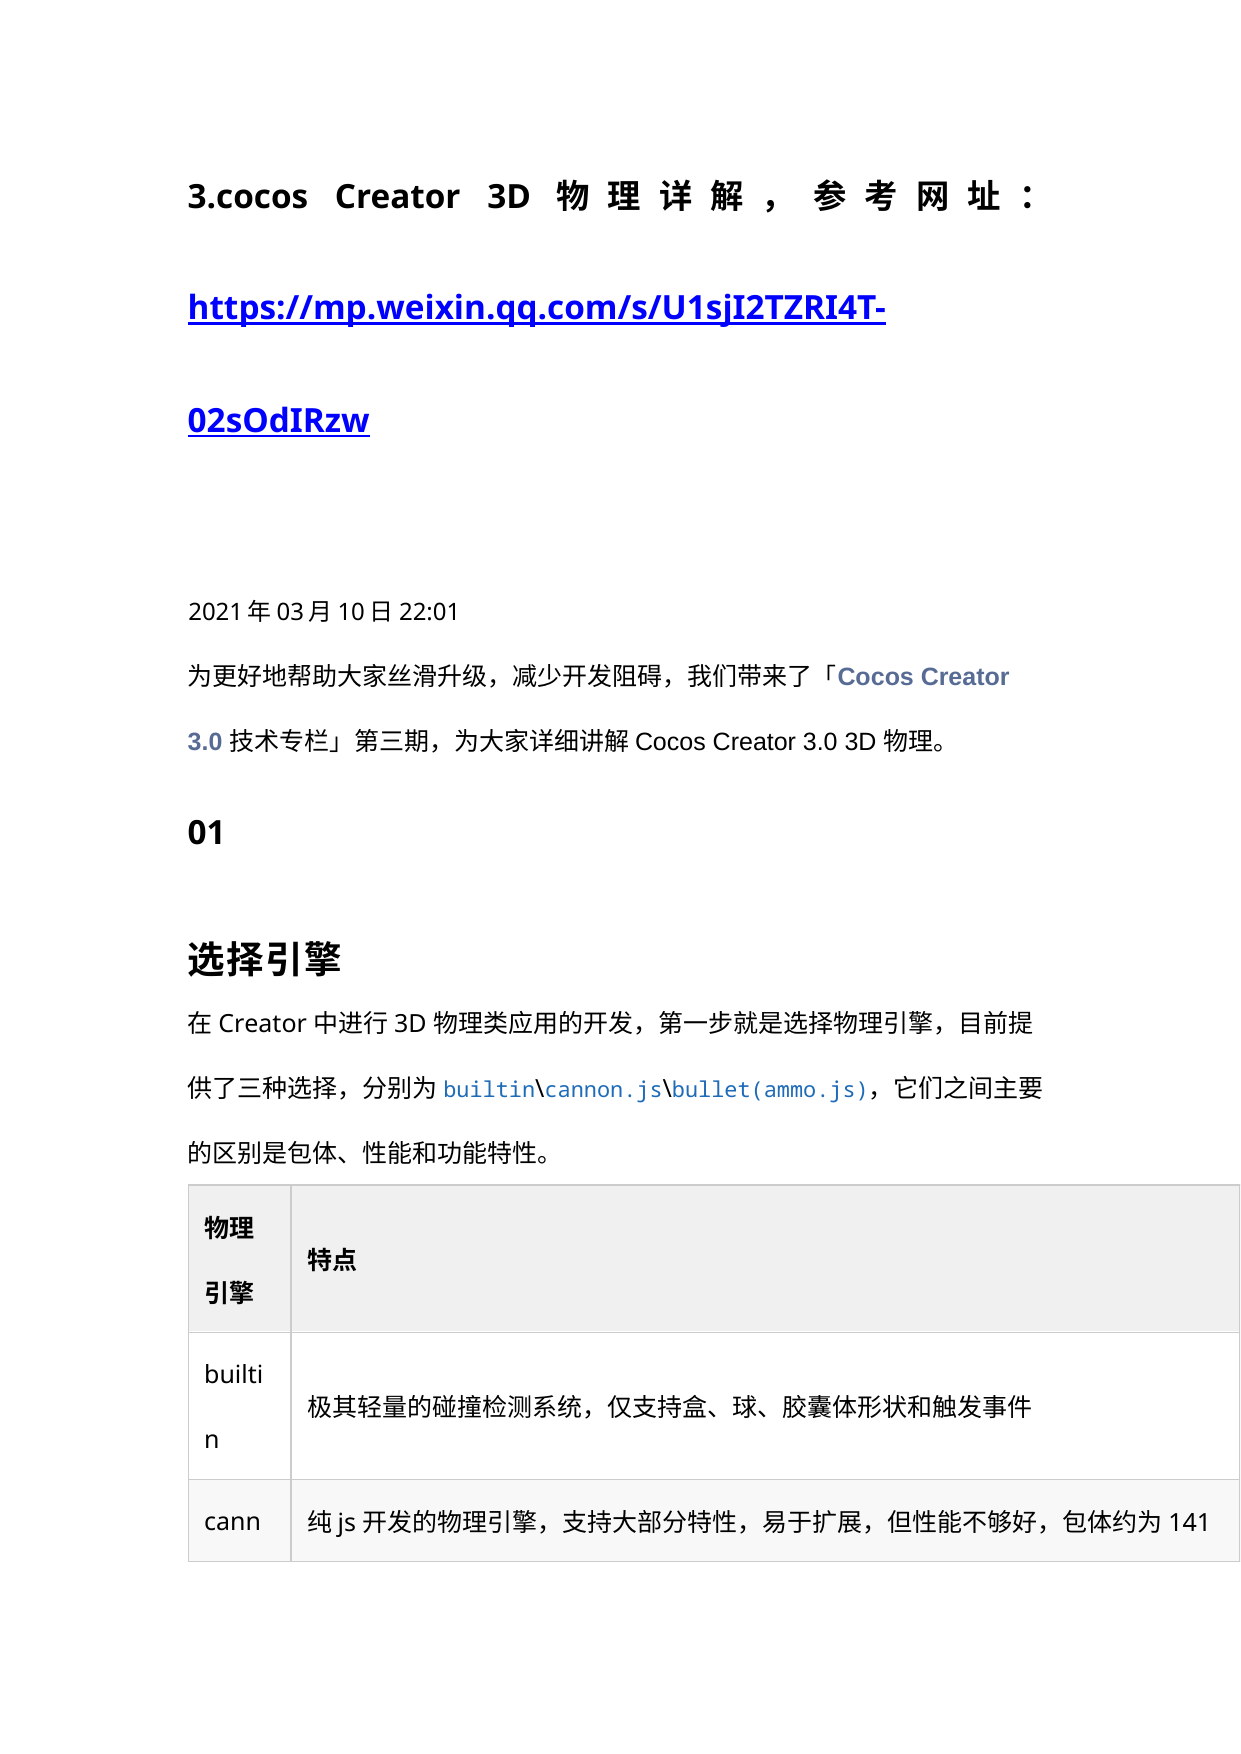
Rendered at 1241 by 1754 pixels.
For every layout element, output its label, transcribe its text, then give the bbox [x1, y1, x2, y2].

text 在 Creator 中进行 3D 物理类应用的开发，第一步就是选择物理引擎，目前提供了三种选择，分别为 builtin\cannon.js\bullet(ammo.js)，它们之间主要的区别是包体、性能和功能特性。 [187, 989, 1053, 1184]
table_header 物理引擎 [189, 1186, 290, 1331]
text 为更好地帮助大家丝滑升级，减少开发阻碍，我们带来了「Cocos Creator 3.0 技术专栏」第三期，为大家详细讲解 Cocos Creator 3.0 3D 物理。 [187, 642, 1053, 772]
table_header 特点 [292, 1186, 1239, 1331]
subtitle 01 [187, 799, 1053, 864]
table_cell 极其轻量的碰撞检测系统，仅支持盒、球、胶囊体形状和触发事件 [292, 1333, 1239, 1479]
subtitle 3.cocos Creator 3D物理详解，参考网址： https://mp.weixin.qq.com/s/U1sjI2TZRI4T-02sOdIRzw [187, 162, 1053, 452]
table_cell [292, 1480, 1239, 1561]
table_cell builtin [189, 1333, 290, 1479]
table_cell cannon.js [189, 1480, 290, 1561]
text 2021年03月10日 22:01 [187, 577, 1053, 642]
text 选择引擎 [187, 924, 1053, 989]
